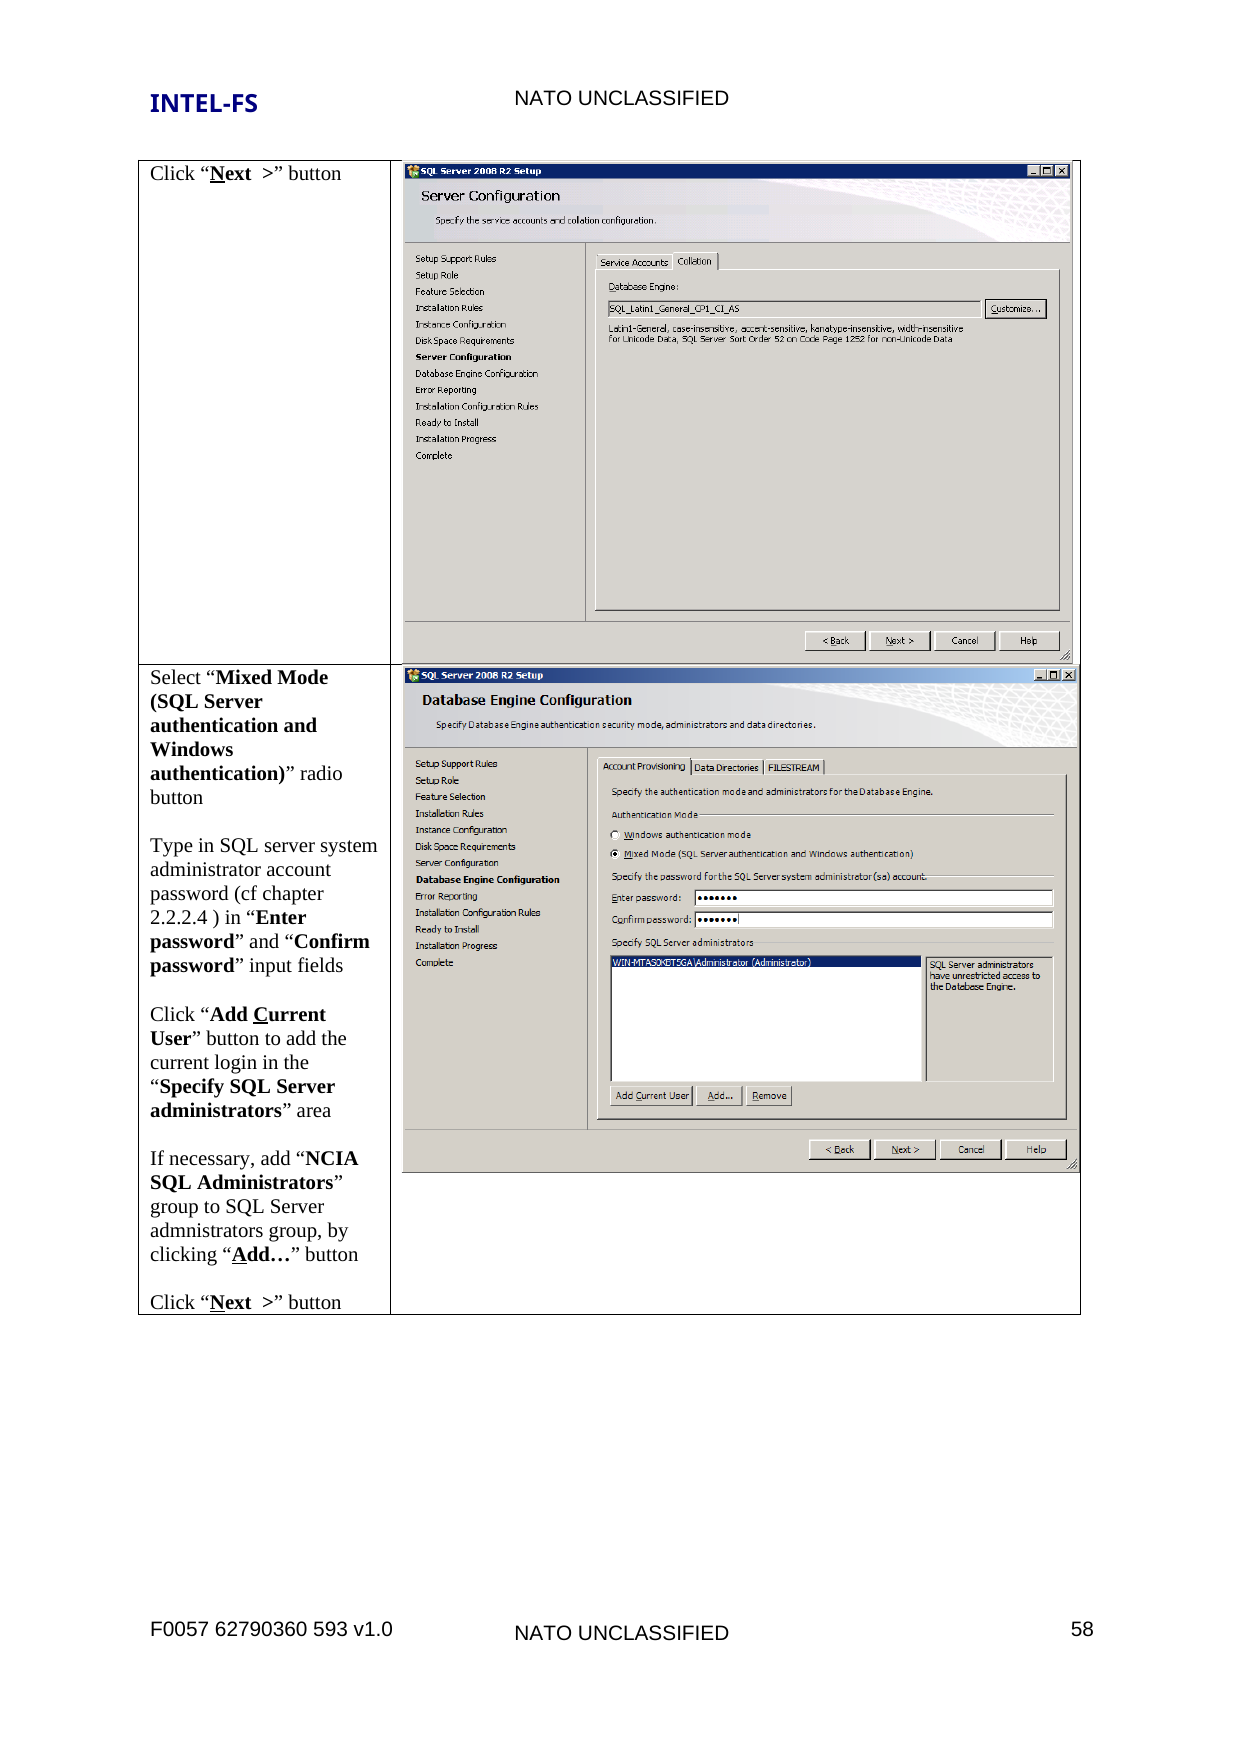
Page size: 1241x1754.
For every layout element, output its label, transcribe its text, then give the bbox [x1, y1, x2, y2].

table_cell Click “Next >” button [139, 161, 390, 664]
table_cell Select “Mixed Mode (SQL Server authentication and Windows authentication)” radio button Type in SQL server system administrator account password (cf chapter 2.2.2.4 ) in “Enter password” and “Confirm password” input fields Click “Add Current User” button to add the current login in the “Specify SQL Server administrators” area If necessary, add “NCIA SQL Administrators” group to SQL Server admnistrators group, by clicking “Add…” button Click “Next >” button [139, 665, 390, 1314]
picture [401, 160, 1080, 1173]
table_cell [391, 161, 401, 664]
table_cell [1073, 161, 1080, 664]
table_cell [391, 665, 1080, 1314]
